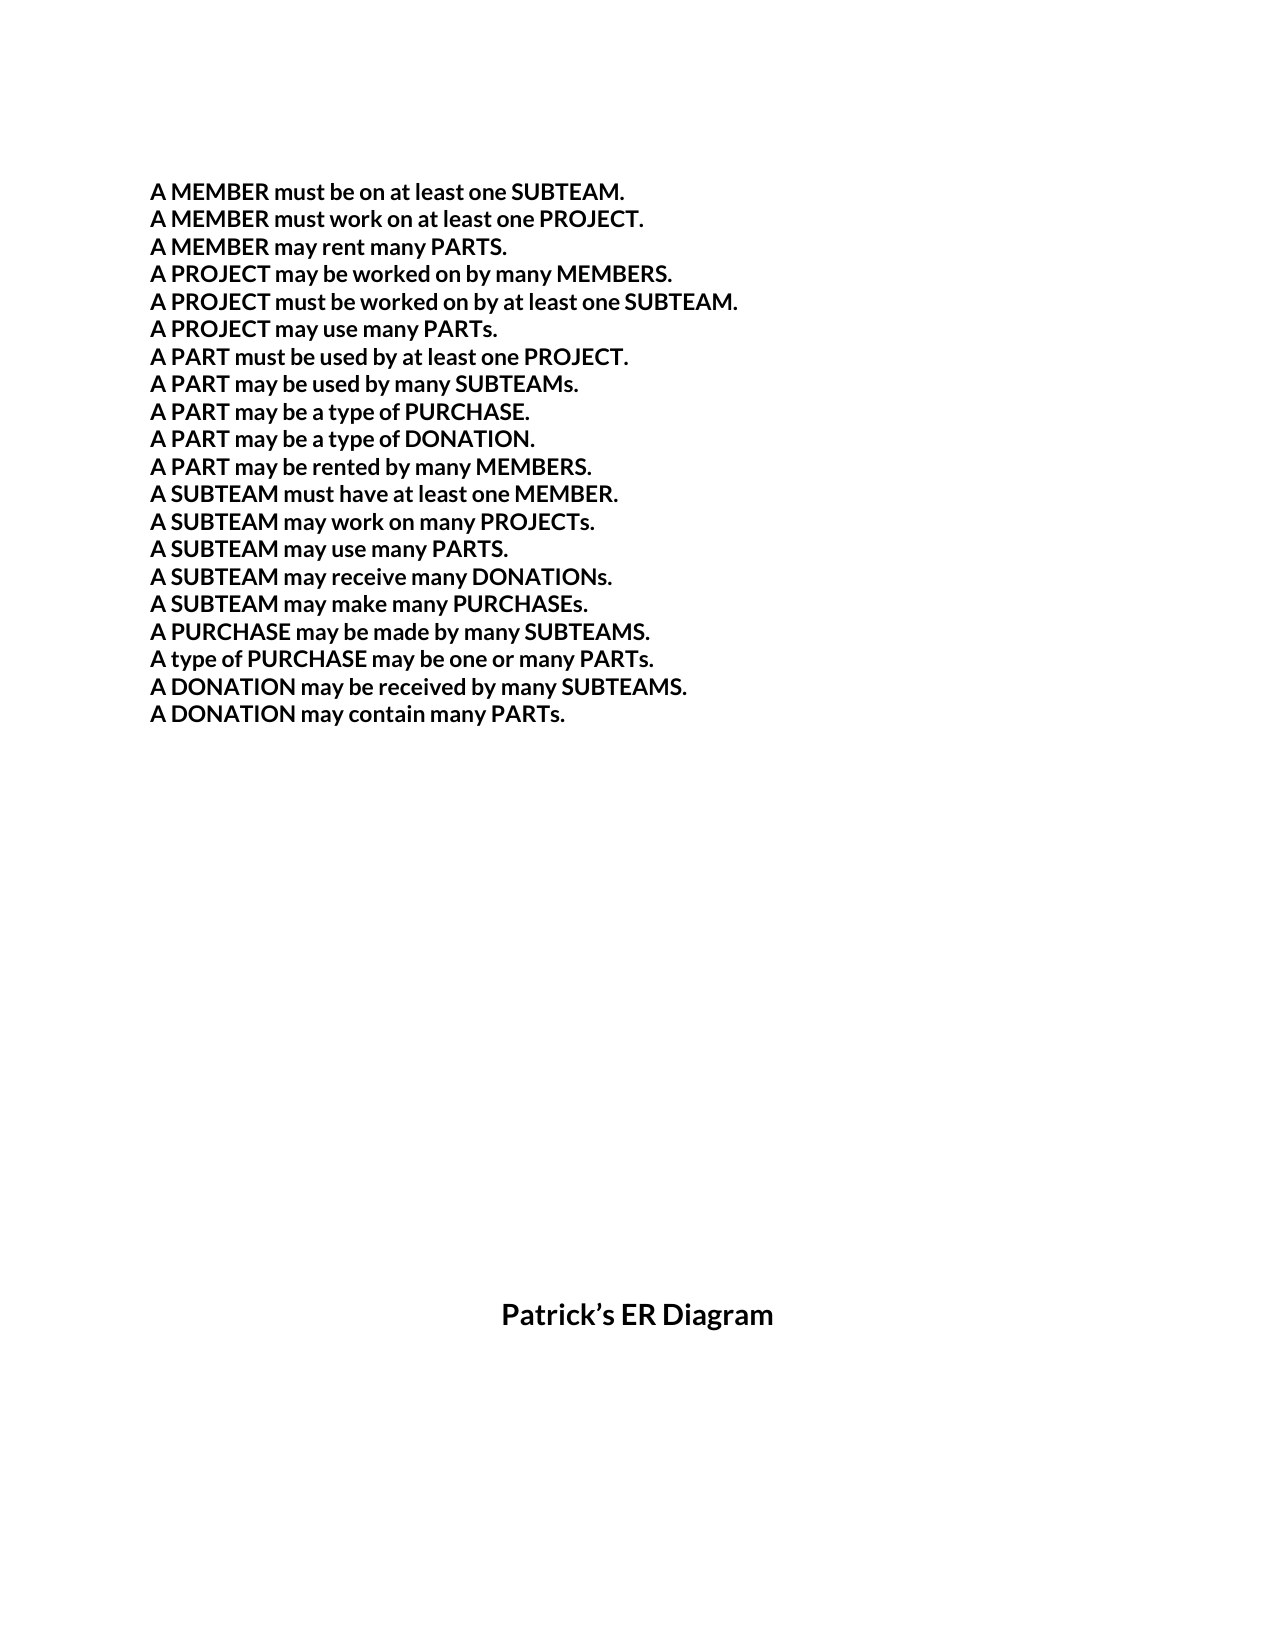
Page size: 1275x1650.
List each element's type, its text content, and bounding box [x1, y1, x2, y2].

text A PROJECT may use many PARTs. [150, 315, 1125, 342]
text A PART may be rented by many MEMBERS. [150, 452, 1125, 480]
text A PART may be used by many SUBTEAMs. [150, 370, 1125, 397]
text A SUBTEAM may make many PURCHASEs. [150, 590, 1125, 617]
text A MEMBER must be on at least one SUBTEAM. [150, 177, 1125, 205]
text A PROJECT may be worked on by many MEMBERS. [150, 260, 1125, 287]
text A SUBTEAM may receive many DONATIONs. [150, 562, 1125, 590]
text A SUBTEAM may work on many PROJECTs. [150, 507, 1125, 535]
text A PROJECT must be worked on by at least one SUBTEAM. [150, 287, 1125, 315]
text A SUBTEAM must have at least one MEMBER. [150, 480, 1125, 507]
text A type of PURCHASE may be one or many PARTs. [150, 645, 1125, 672]
text A MEMBER must work on at least one PROJECT. [150, 205, 1125, 232]
text A PART may be a type of PURCHASE. [150, 397, 1125, 425]
text A DONATION may be received by many SUBTEAMS. [150, 672, 1125, 700]
text Patrick’s ER Diagram [150, 1297, 1125, 1332]
text A PART must be used by at least one PROJECT. [150, 342, 1125, 370]
text A MEMBER may rent many PARTS. [150, 232, 1125, 260]
text A SUBTEAM may use many PARTS. [150, 535, 1125, 562]
text A PART may be a type of DONATION. [150, 425, 1125, 452]
text A PURCHASE may be made by many SUBTEAMS. [150, 617, 1125, 645]
text A DONATION may contain many PARTs. [150, 700, 1125, 727]
